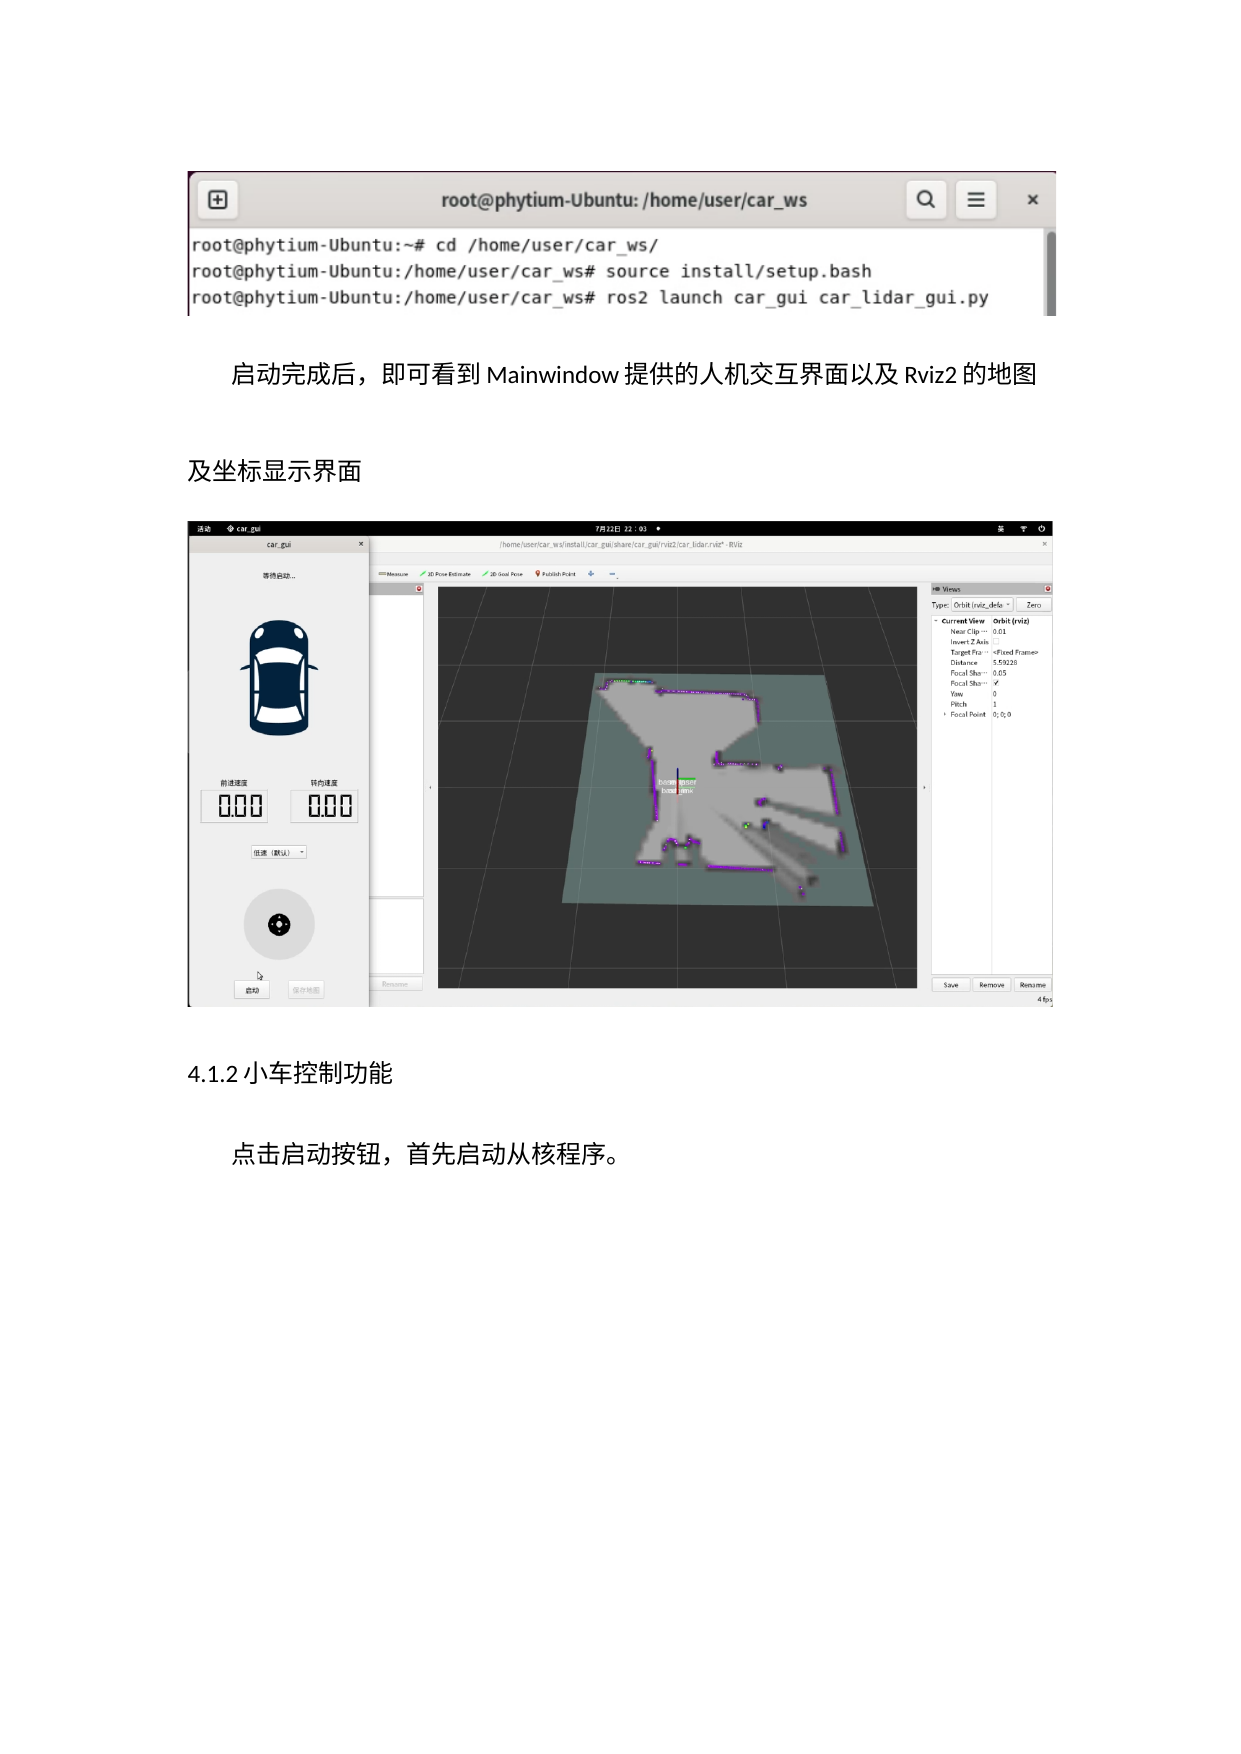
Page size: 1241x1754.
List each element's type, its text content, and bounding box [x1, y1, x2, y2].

text 启动完成后，即可看到Mainwindow提供的人机交互界面以及Rviz2的地图及坐标显示界面 [187, 340, 1053, 502]
picture [187, 521, 1053, 1007]
picture [187, 171, 1057, 316]
text 4.1.2小车控制功能 [187, 1039, 1053, 1104]
text 点击启动按钮，首先启动从核程序。 [187, 1121, 1053, 1186]
